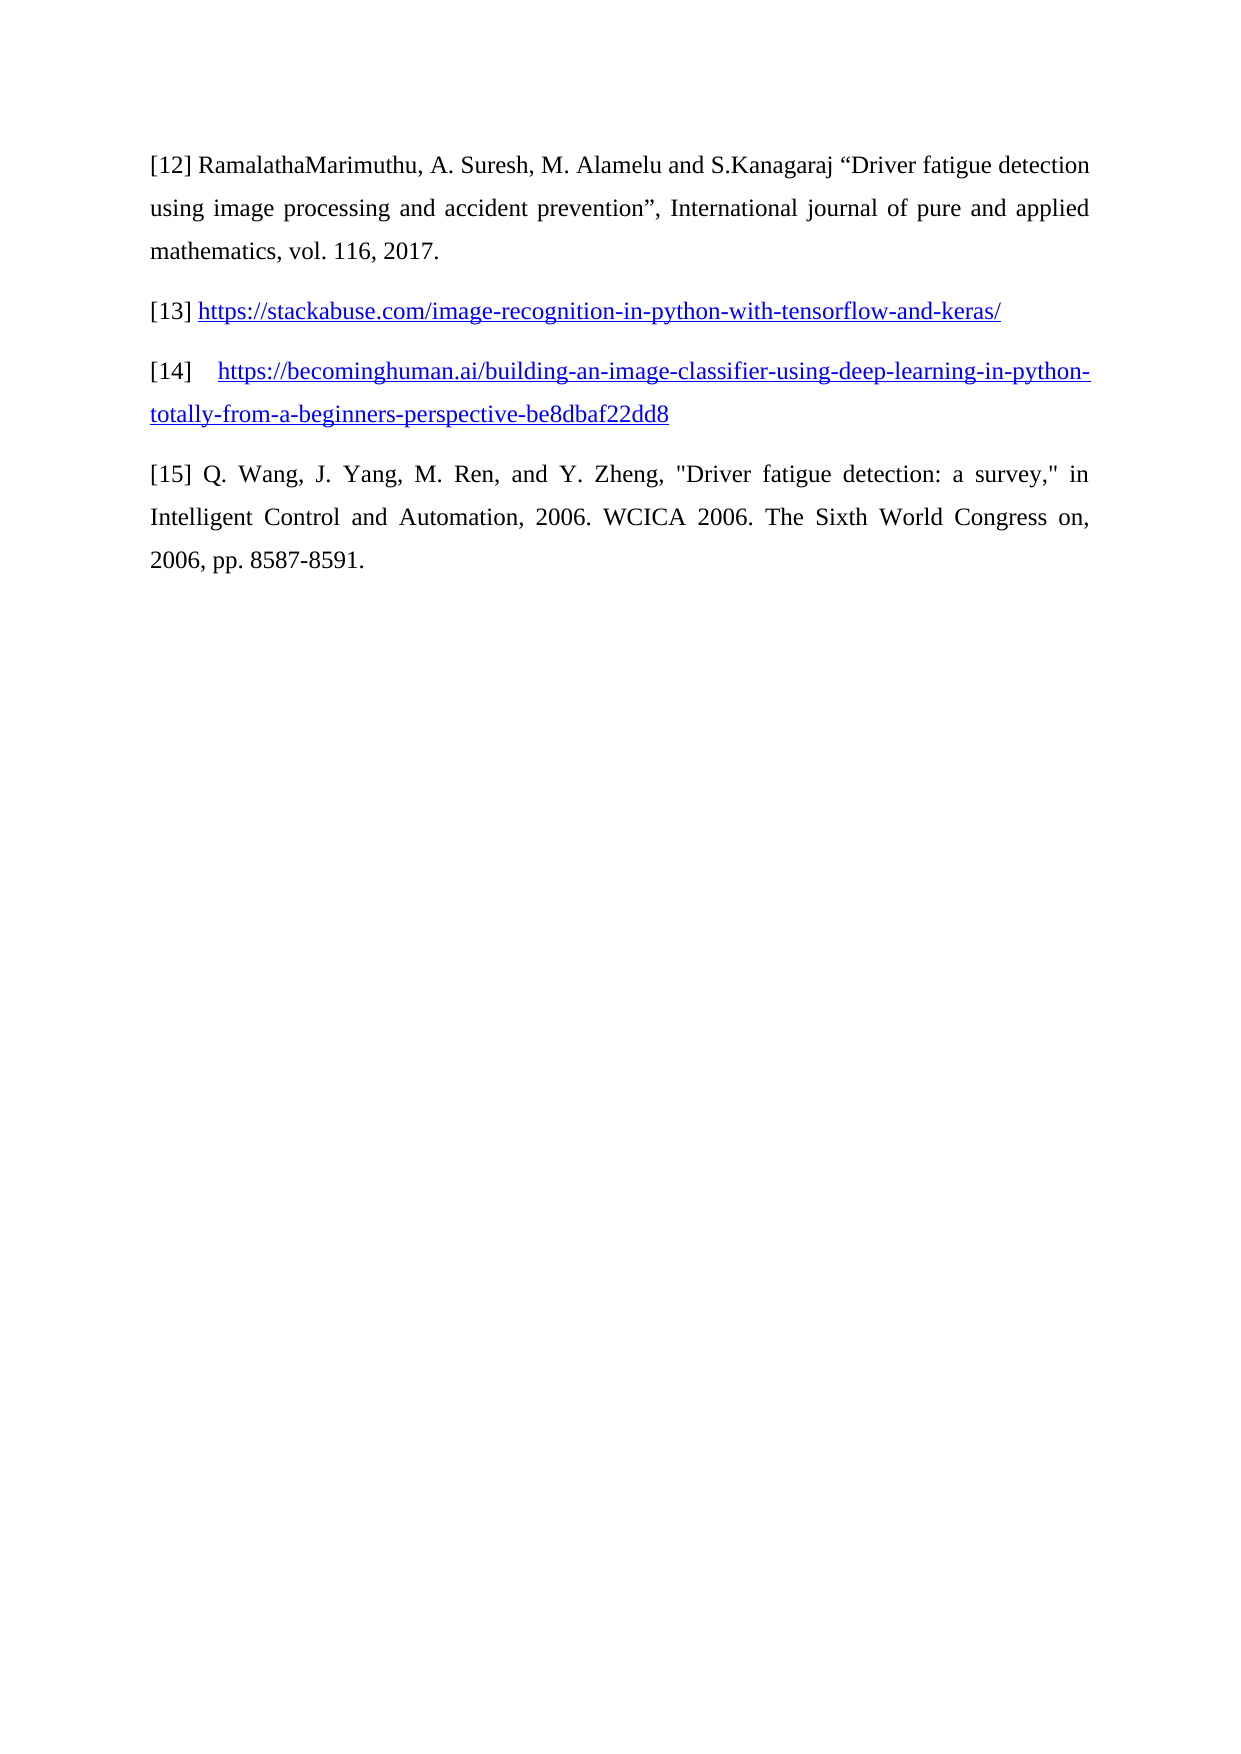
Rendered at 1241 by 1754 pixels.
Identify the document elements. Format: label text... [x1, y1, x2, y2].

text [15] Q. Wang, J. Yang, M. Ren, and Y. Zheng, "Driver fatigue detection: a survey," in Intelligent Control and Automation, 2006. WCICA 2006. The Sixth World Congress on, 2006, pp. 8587-8591. [150, 459, 1090, 574]
text [14] https://becominghuman.ai/building-an-image-classifier-using-deep-learning-in-python-totally-from-a-beginners-perspective-be8dbaf22dd8 [150, 356, 1090, 428]
text [13] https://stackabuse.com/image-recognition-in-python-with-tensorflow-and-keras/ [150, 296, 1090, 325]
text [12] RamalathaMarimuthu, A. Suresh, M. Alamelu and S.Kanagaraj “Driver fatigue detection using image processing and accident prevention”, International journal of pure and applied mathematics, vol. 116, 2017. [150, 150, 1090, 265]
